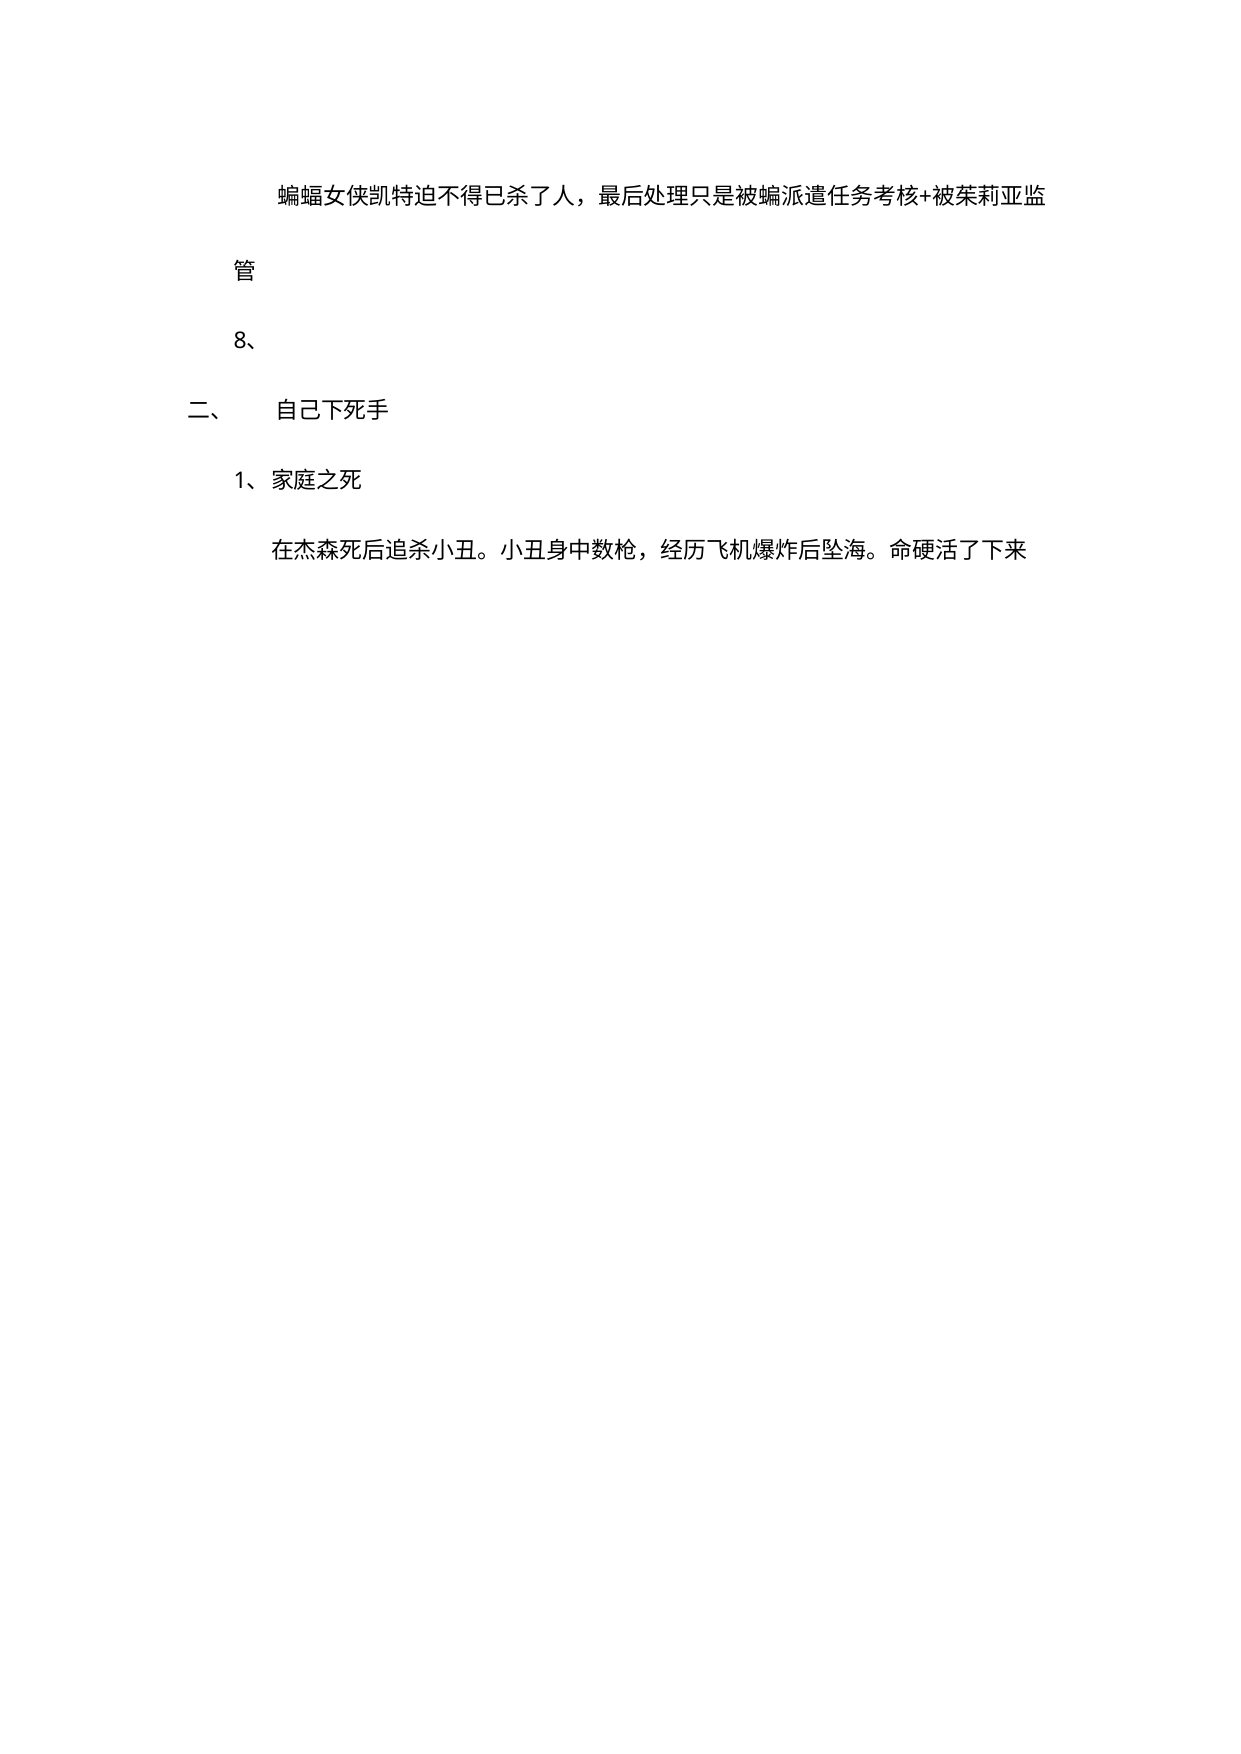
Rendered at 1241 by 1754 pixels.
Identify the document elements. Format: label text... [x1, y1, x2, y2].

list 在杰森死后追杀小丑。小丑身中数枪，经历飞机爆炸后坠海。命硬活了下来 [271, 516, 1053, 581]
list 自己下死手 [187, 377, 1053, 442]
list 蝙蝠女侠凯特迫不得已杀了人，最后处理只是被蝙派遣任务考核+被茱莉亚监管 [233, 162, 1053, 302]
list 家庭之死 [233, 446, 1053, 511]
